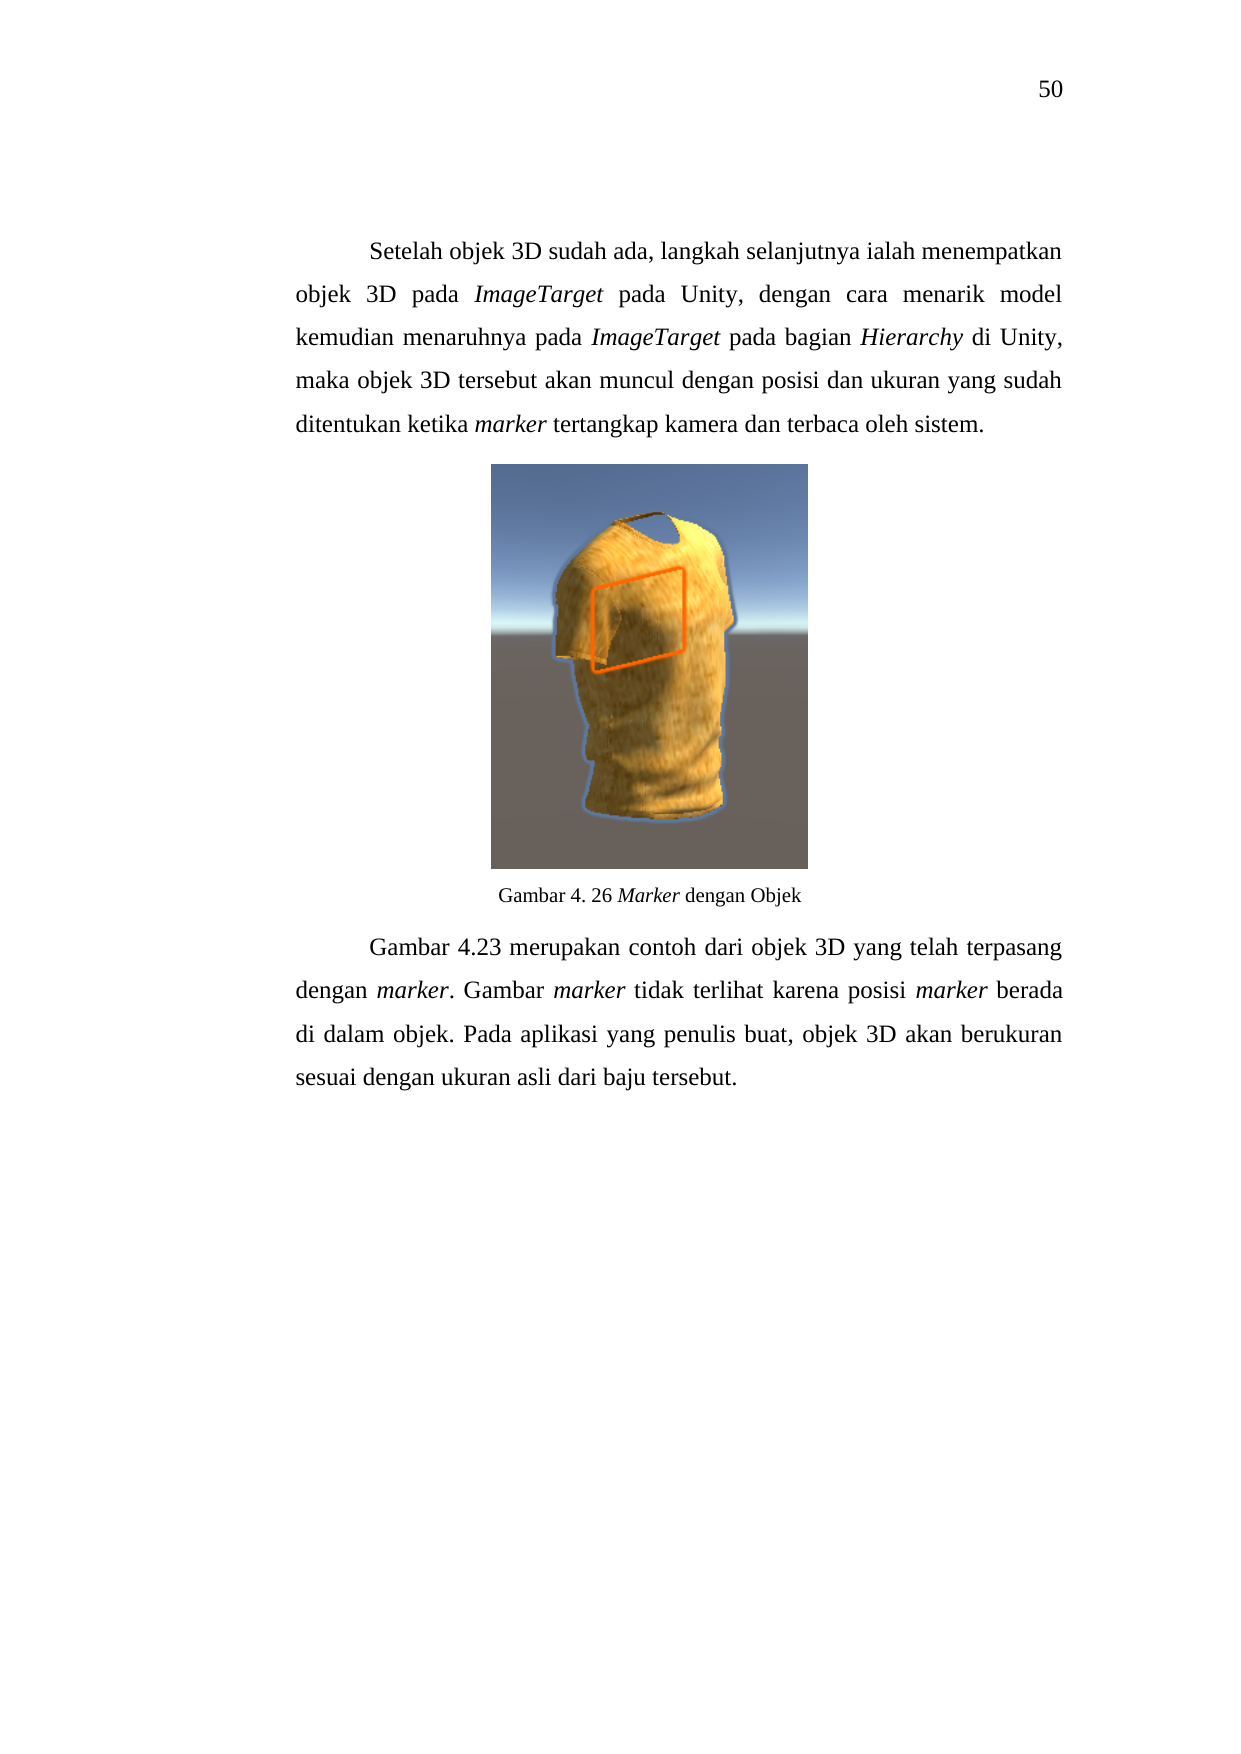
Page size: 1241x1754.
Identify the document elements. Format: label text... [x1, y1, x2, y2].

text Setelah objek 3D sudah ada, langkah selanjutnya ialah menempatkan objek 3D pada ImageTarget pada Unity, dengan cara menarik model kemudian menaruhnya pada ImageTarget pada bagian Hierarchy di Unity, maka objek 3D tersebut akan muncul dengan posisi dan ukuran yang sudah ditentukan ketika marker tertangkap kamera dan terbaca oleh sistem. [295, 236, 1063, 437]
text Gambar 4. 26 Marker dengan Objek [236, 883, 1063, 907]
picture [491, 464, 808, 869]
text Gambar 4.23 merupakan contoh dari objek 3D yang telah terpasang dengan marker. Gambar marker tidak terlihat karena posisi marker berada di dalam objek. Pada aplikasi yang penulis buat, objek 3D akan berukuran sesuai dengan ukuran asli dari baju tersebut. [295, 932, 1063, 1091]
